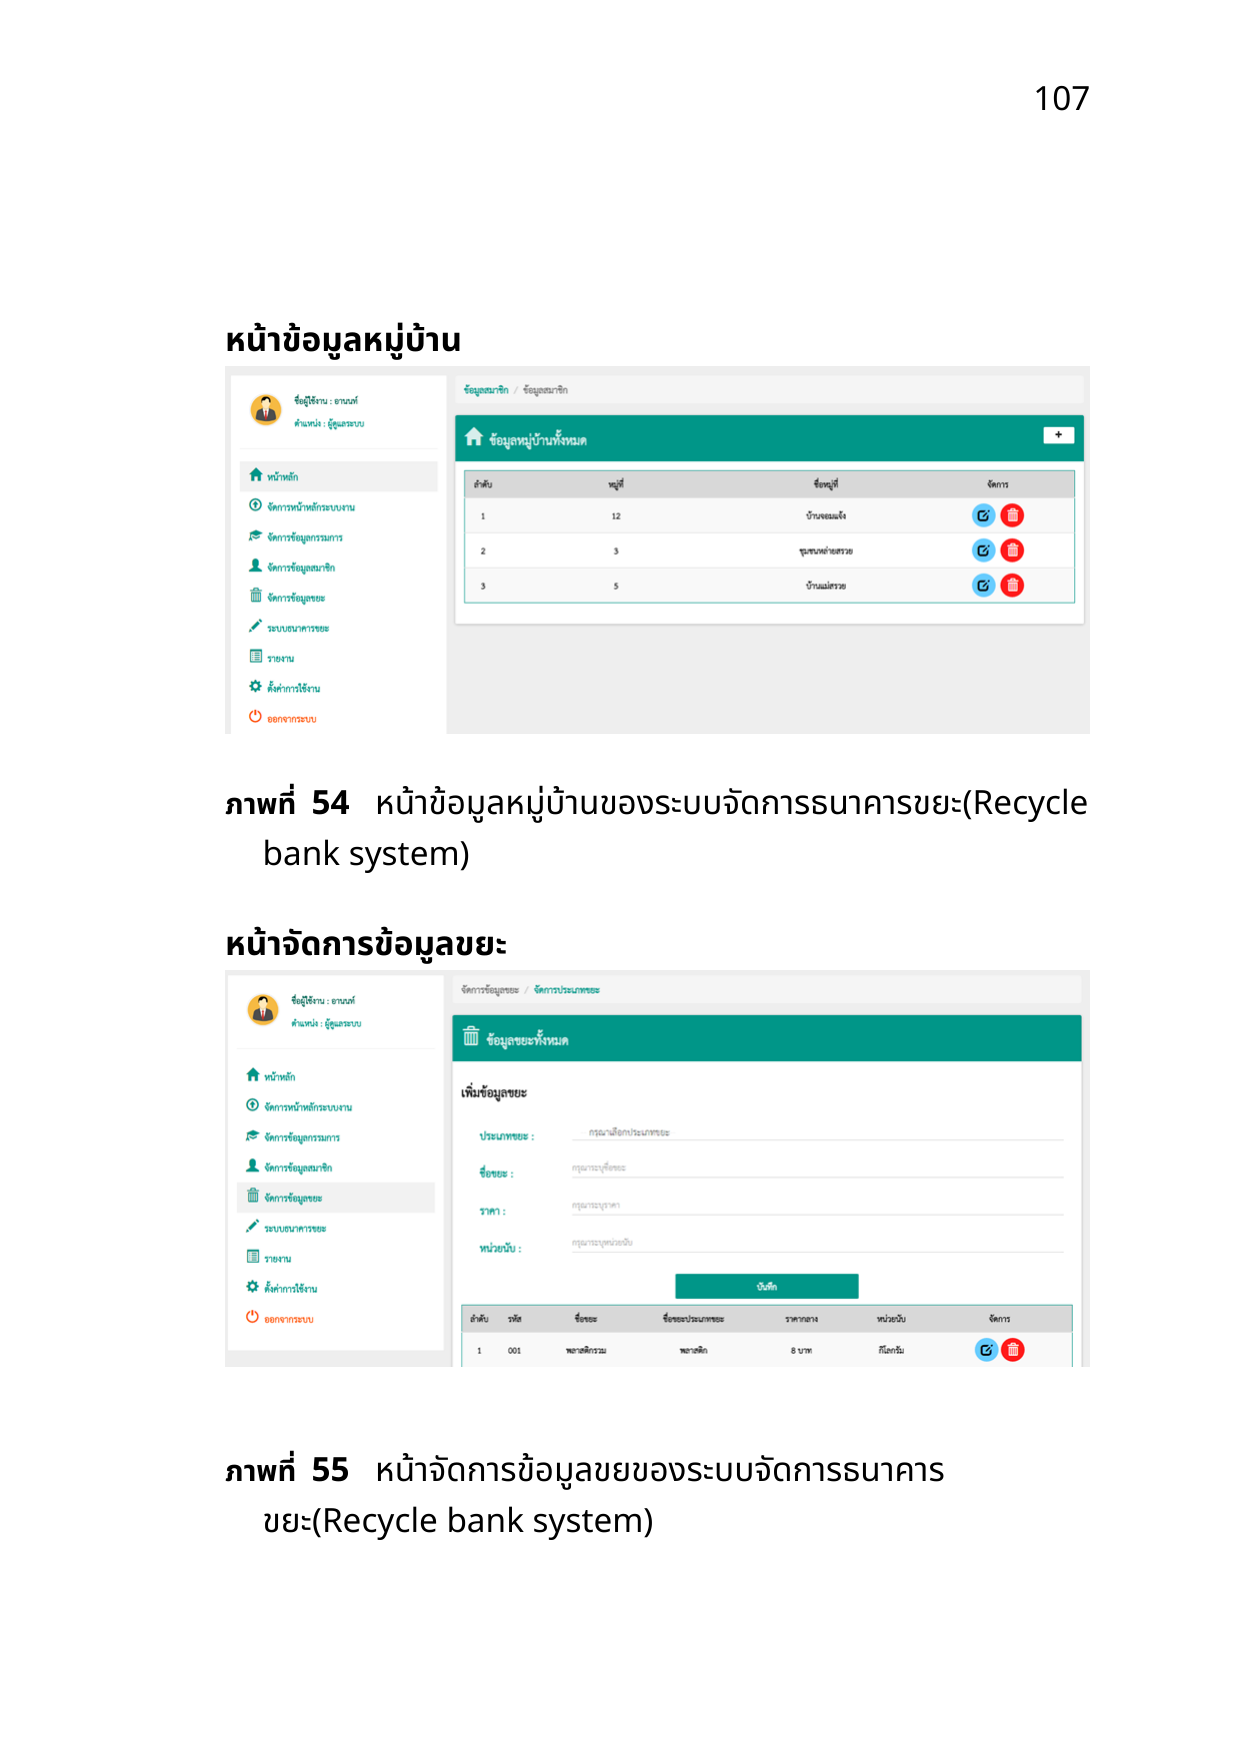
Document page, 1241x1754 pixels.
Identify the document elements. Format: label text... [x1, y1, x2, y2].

text หน้าจัดการข้อมูลขยะ [225, 920, 1090, 970]
picture [225, 366, 1090, 734]
picture [225, 970, 1090, 1367]
text หน้าข้อมูลหมู่บ้าน [225, 316, 1090, 366]
list หน้าข้อมูลหมู่บ้านของระบบจัดการธนาคารขยะ(Recycle bank system) [225, 779, 1090, 875]
list หน้าจัดการข้อมูลขยของระบบจัดการธนาคารขยะ(Recycle bank system) [225, 1446, 1090, 1547]
